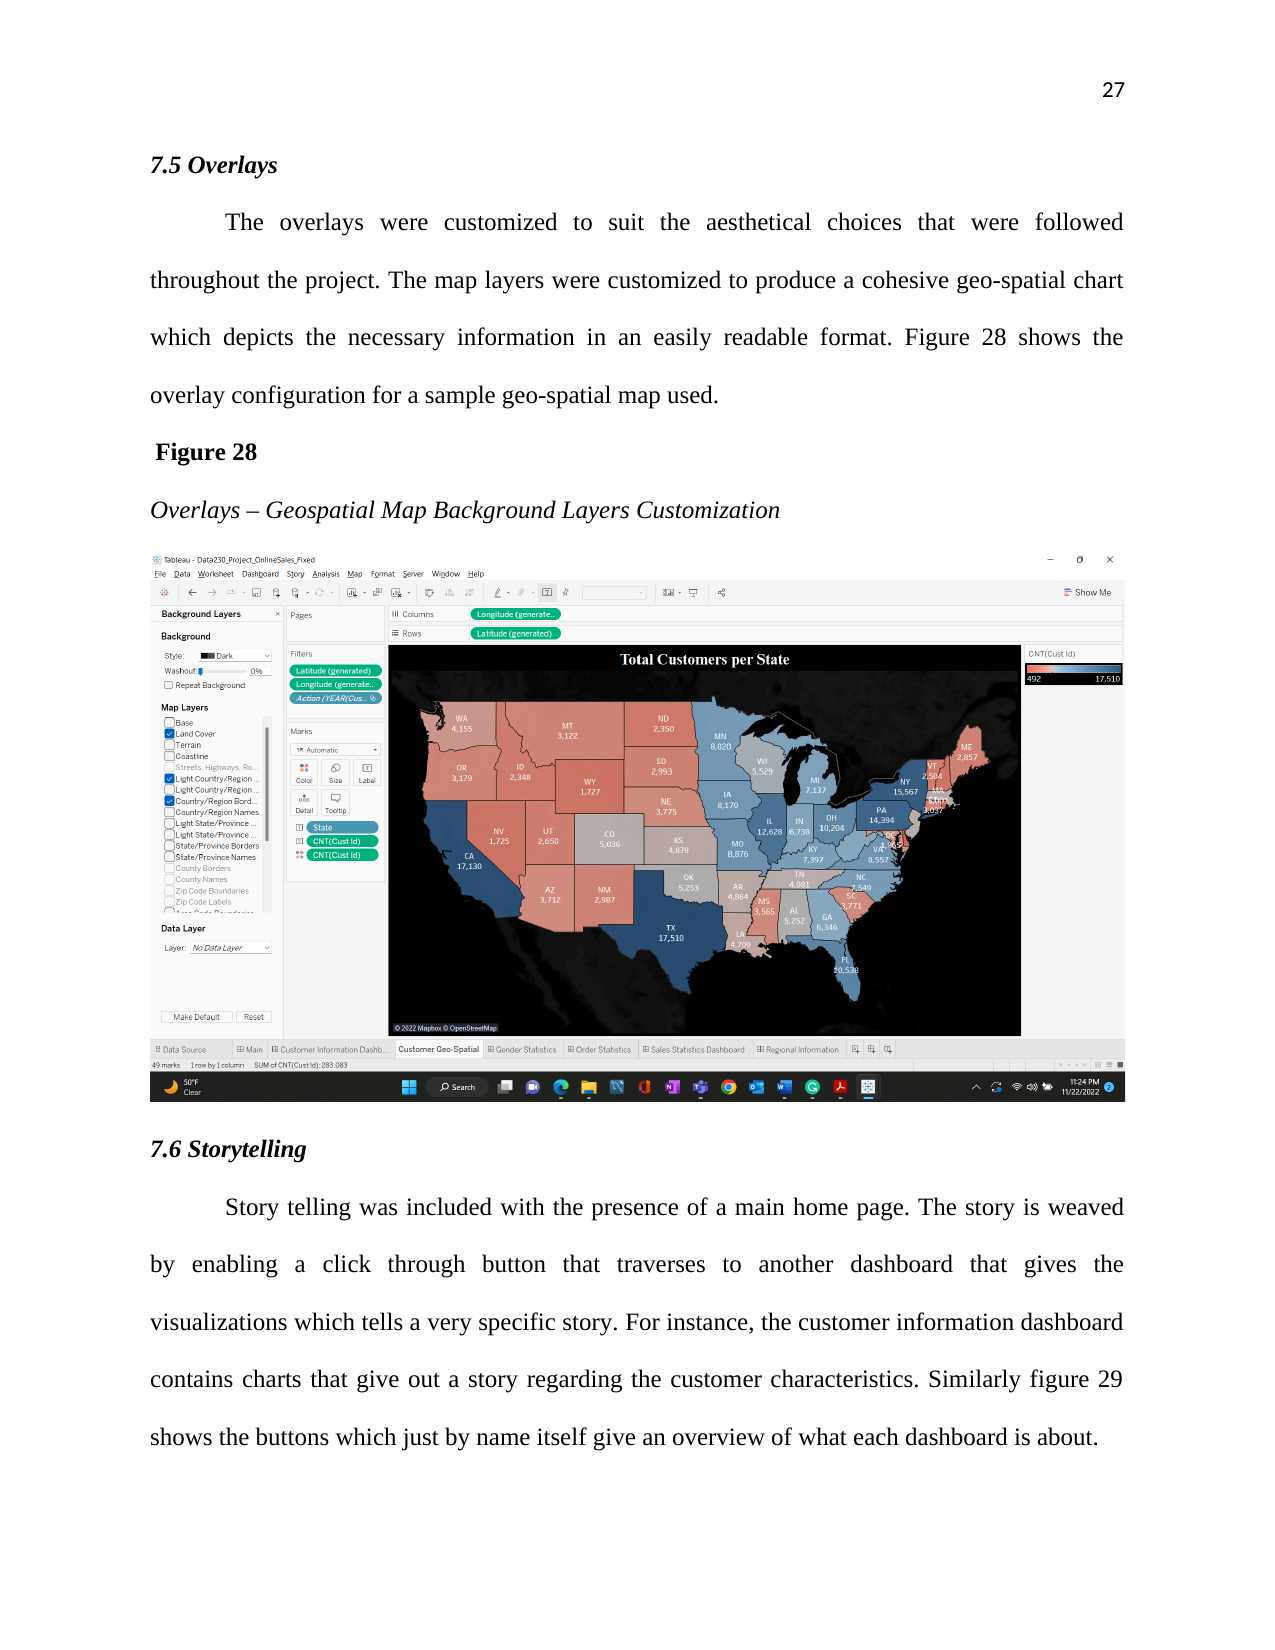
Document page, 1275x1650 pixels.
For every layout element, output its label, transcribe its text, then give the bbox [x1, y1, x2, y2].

subtitle 7.6 Storytelling [150, 1134, 1125, 1163]
text Overlays – Geospatial Map Background Layers Customization [150, 495, 1125, 524]
text The overlays were customized to suit the aesthetical choices that were followed throughout the project. The map layers were customized to produce a cohesive geo-spatial chart which depicts the necessary information in an easily readable format. Figure 28 shows the overlay configuration for a sample geo-spatial map used. [150, 207, 1125, 409]
subtitle 7.5 Overlays [150, 150, 1125, 179]
text Figure 28 [150, 437, 1125, 466]
picture [150, 552, 1125, 1102]
text Story telling was included with the presence of a main home page. The story is weaved by enabling a click through button that traverses to another dashboard that gives the visualizations which tells a very specific story. For instance, the customer information dashboard contains charts that give out a story regarding the customer characteristics. Similarly figure 29 shows the buttons which just by name itself give an overview of what each dashboard is about. [150, 1192, 1125, 1450]
